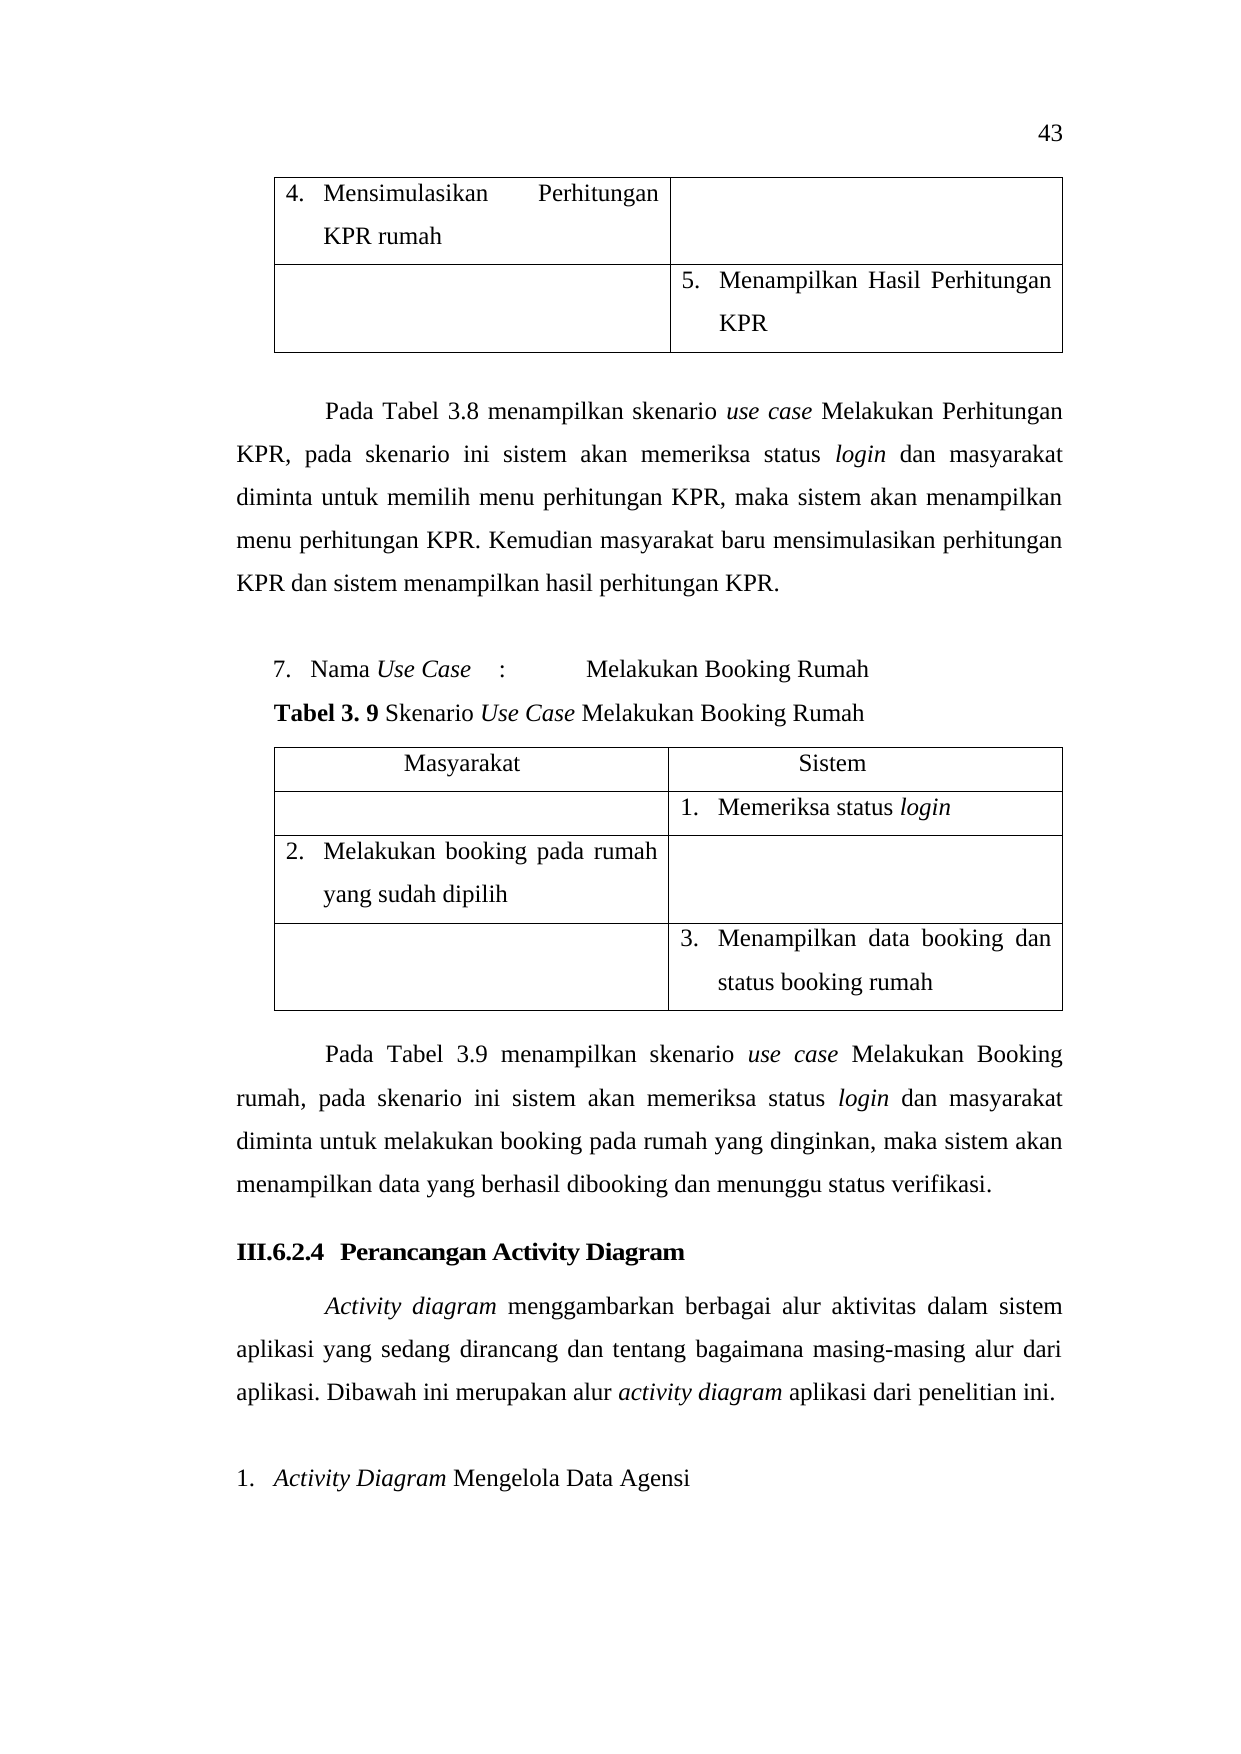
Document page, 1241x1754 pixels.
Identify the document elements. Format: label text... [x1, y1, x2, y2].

text Pada Tabel 3.9 menampilkan skenario use case Melakukan Booking rumah, pada skenario ini sistem akan memeriksa status login dan masyarakat diminta untuk melakukan booking pada rumah yang dinginkan, maka sistem akan menampilkan data yang berhasil dibooking dan menunggu status verifikasi. [236, 1039, 1063, 1198]
subtitle Perancangan Activity Diagram [236, 1237, 1063, 1266]
list Nama Use Case : Melakukan Booking Rumah [273, 654, 1063, 683]
list Activity Diagram Mengelola Data Agensi [236, 1463, 1063, 1492]
table_header Masyarakat [275, 748, 668, 791]
text Activity diagram menggambarkan berbagai alur aktivitas dalam sistem aplikasi yang sedang dirancang dan tentang bagaimana masing-masing alur dari aplikasi. Dibawah ini merupakan alur activity diagram aplikasi dari penelitian ini. [236, 1291, 1063, 1406]
table_header Sistem [669, 748, 1062, 791]
table_cell [275, 265, 670, 352]
table_cell Menampilkan Hasil Perhitungan KPR [671, 265, 1062, 352]
table_cell Memeriksa status login [669, 792, 1062, 835]
table_cell Melakukan booking pada rumah yang sudah dipilih [275, 836, 668, 922]
table_cell Menampilkan data booking dan status booking rumah [669, 924, 1062, 1010]
table_cell [671, 178, 1062, 264]
table_cell [275, 792, 668, 835]
table_cell [669, 836, 1062, 922]
table_cell [275, 924, 668, 1010]
text Tabel 3. 9 Skenario Use Case Melakukan Booking Rumah [236, 698, 1063, 726]
text Pada Tabel 3.8 menampilkan skenario use case Melakukan Perhitungan KPR, pada skenario ini sistem akan memeriksa status login dan masyarakat diminta untuk memilih menu perhitungan KPR, maka sistem akan menampilkan menu perhitungan KPR. Kemudian masyarakat baru mensimulasikan perhitungan KPR dan sistem menampilkan hasil perhitungan KPR. [236, 396, 1063, 597]
table_cell Mensimulasikan Perhitungan KPR rumah [275, 178, 670, 264]
